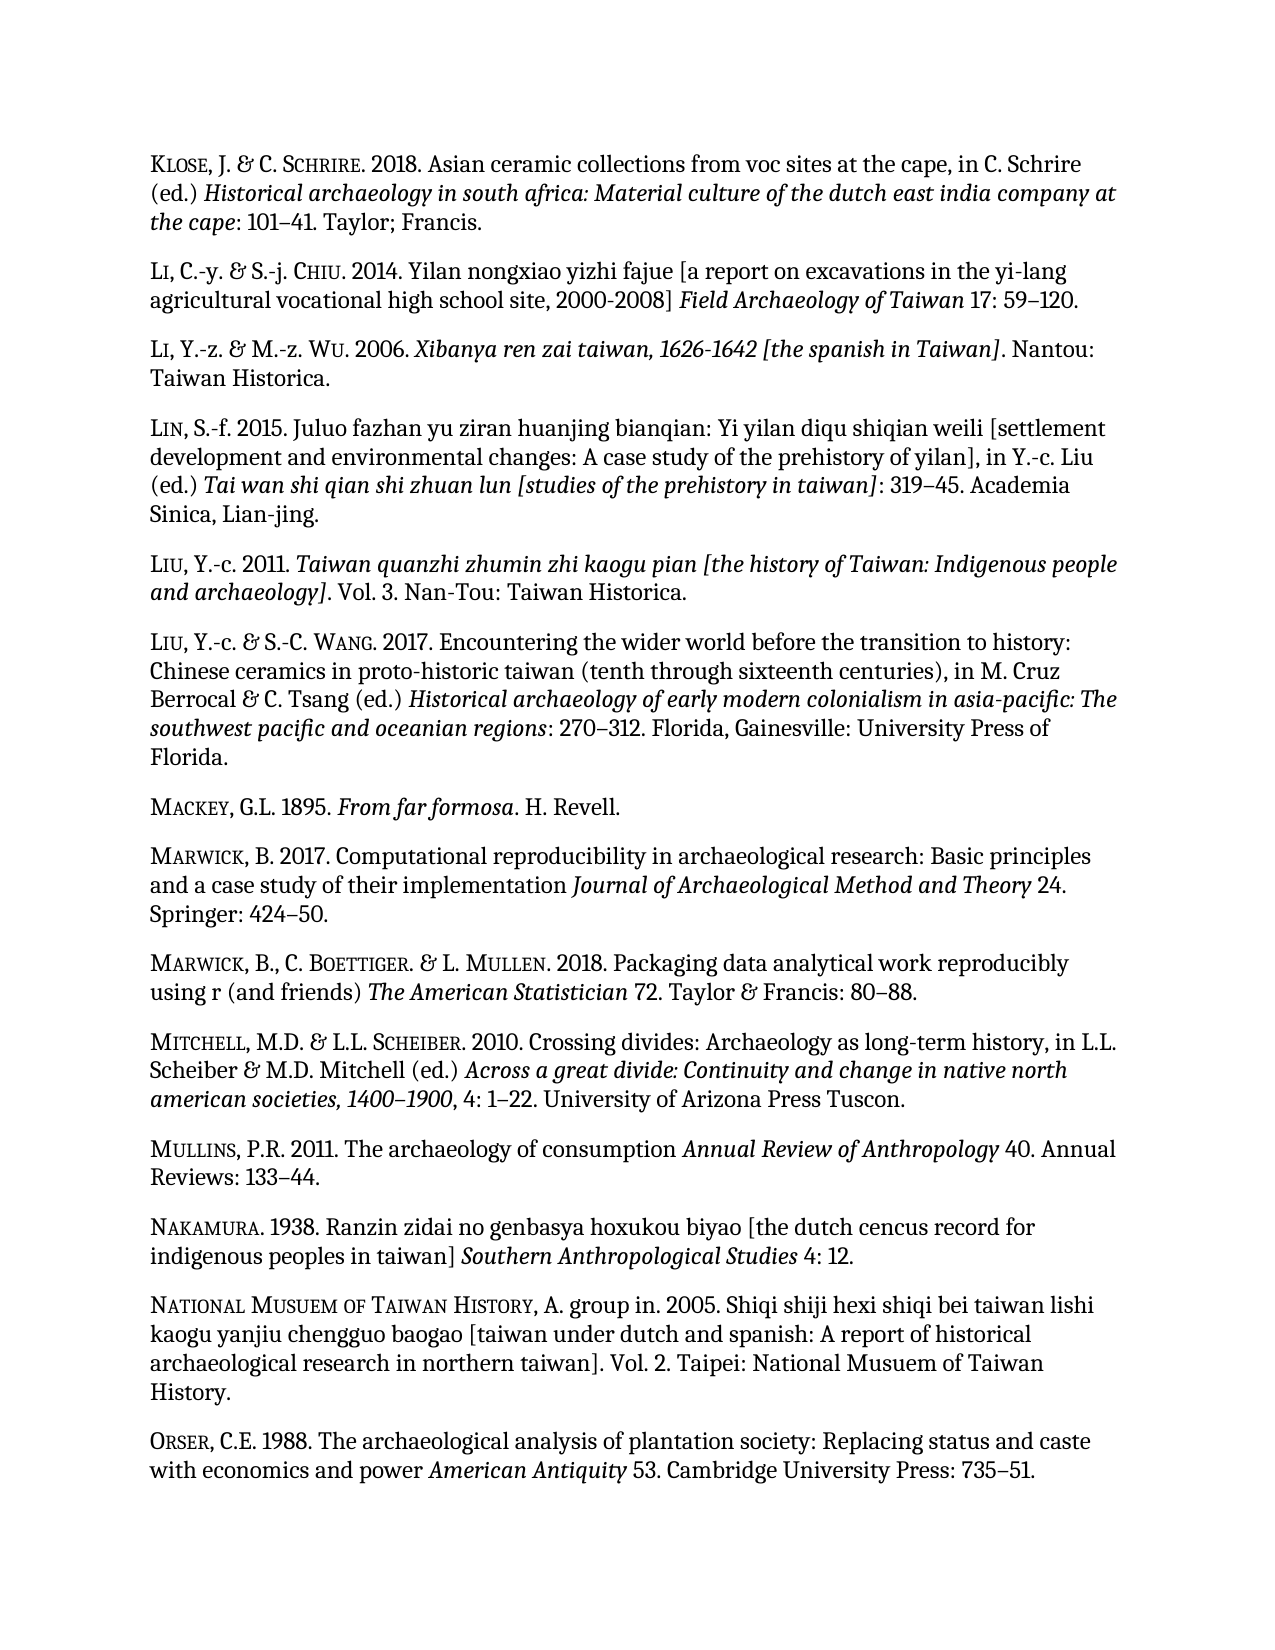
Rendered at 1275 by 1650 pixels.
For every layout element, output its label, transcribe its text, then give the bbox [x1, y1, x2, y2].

text Liu, Y.-c. & S.-C. Wang. 2017. Encountering the wider world before the transition to history: Chinese ceramics in proto-historic taiwan (tenth through sixteenth centuries), in M. Cruz Berrocal & C. Tsang (ed.) Historical archaeology of early modern colonialism in asia-pacific: The southwest pacific and oceanian regions: 270–312. Florida, Gainesville: University Press of Florida. [150, 628, 1125, 772]
text National Musuem of Taiwan History, A. group in. 2005. Shiqi shiji hexi shiqi bei taiwan lishi kaogu yanjiu chengguo baogao [taiwan under dutch and spanish: A report of historical archaeological research in northern taiwan]. Vol. 2. Taipei: National Musuem of Taiwan History. [150, 1291, 1125, 1406]
text Mitchell, M.D. & L.L. Scheiber. 2010. Crossing divides: Archaeology as long-term history, in L.L. Scheiber & M.D. Mitchell (ed.) Across a great divide: Continuity and change in native north american societies, 1400–1900, 4: 1–22. University of Arizona Press Tuscon. [150, 1027, 1125, 1114]
text Marwick, B. 2017. Computational reproducibility in archaeological research: Basic principles and a case study of their implementation Journal of Archaeological Method and Theory 24. Springer: 424–50. [150, 842, 1125, 928]
text Lin, S.-f. 2015. Juluo fazhan yu ziran huanjing bianqian: Yi yilan diqu shiqian weili [settlement development and environmental changes: A case study of the prehistory of yilan], in Y.-c. Liu (ed.) Tai wan shi qian shi zhuan lun [studies of the prehistory in taiwan]: 319–45. Academia Sinica, Lian-jing. [150, 414, 1125, 529]
text Nakamura. 1938. Ranzin zidai no genbasya hoxukou biyao [the dutch cencus record for indigenous peoples in taiwan] Southern Anthropological Studies 4: 12. [150, 1213, 1125, 1270]
text Orser, C.E. 1988. The archaeological analysis of plantation society: Replacing status and caste with economics and power American Antiquity 53. Cambridge University Press: 735–51. [150, 1427, 1125, 1484]
text Liu, Y.-c. 2011. Taiwan quanzhi zhumin zhi kaogu pian [the history of Taiwan: Indigenous people and archaeology]. Vol. 3. Nan-Tou: Taiwan Historica. [150, 549, 1125, 607]
text Mullins, P.R. 2011. The archaeology of consumption Annual Review of Anthropology 40. Annual Reviews: 133–44. [150, 1134, 1125, 1192]
text Li, Y.-z. & M.-z. Wu. 2006. Xibanya ren zai taiwan, 1626-1642 [the spanish in Taiwan]. Nantou: Taiwan Historica. [150, 335, 1125, 393]
text Li, C.-y. & S.-j. Chiu. 2014. Yilan nongxiao yizhi fajue [a report on excavations in the yi-lang agricultural vocational high school site, 2000-2008] Field Archaeology of Taiwan 17: 59–120. [150, 257, 1125, 314]
text Klose, J. & C. Schrire. 2018. Asian ceramic collections from voc sites at the cape, in C. Schrire (ed.) Historical archaeology in south africa: Material culture of the dutch east india company at the cape: 101–41. Taylor; Francis. [150, 150, 1125, 236]
text Mackey, G.L. 1895. From far formosa. H. Revell. [150, 792, 1125, 821]
text Marwick, B., C. Boettiger. & L. Mullen. 2018. Packaging data analytical work reproducibly using r (and friends) The American Statistician 72. Taylor & Francis: 80–88. [150, 949, 1125, 1007]
